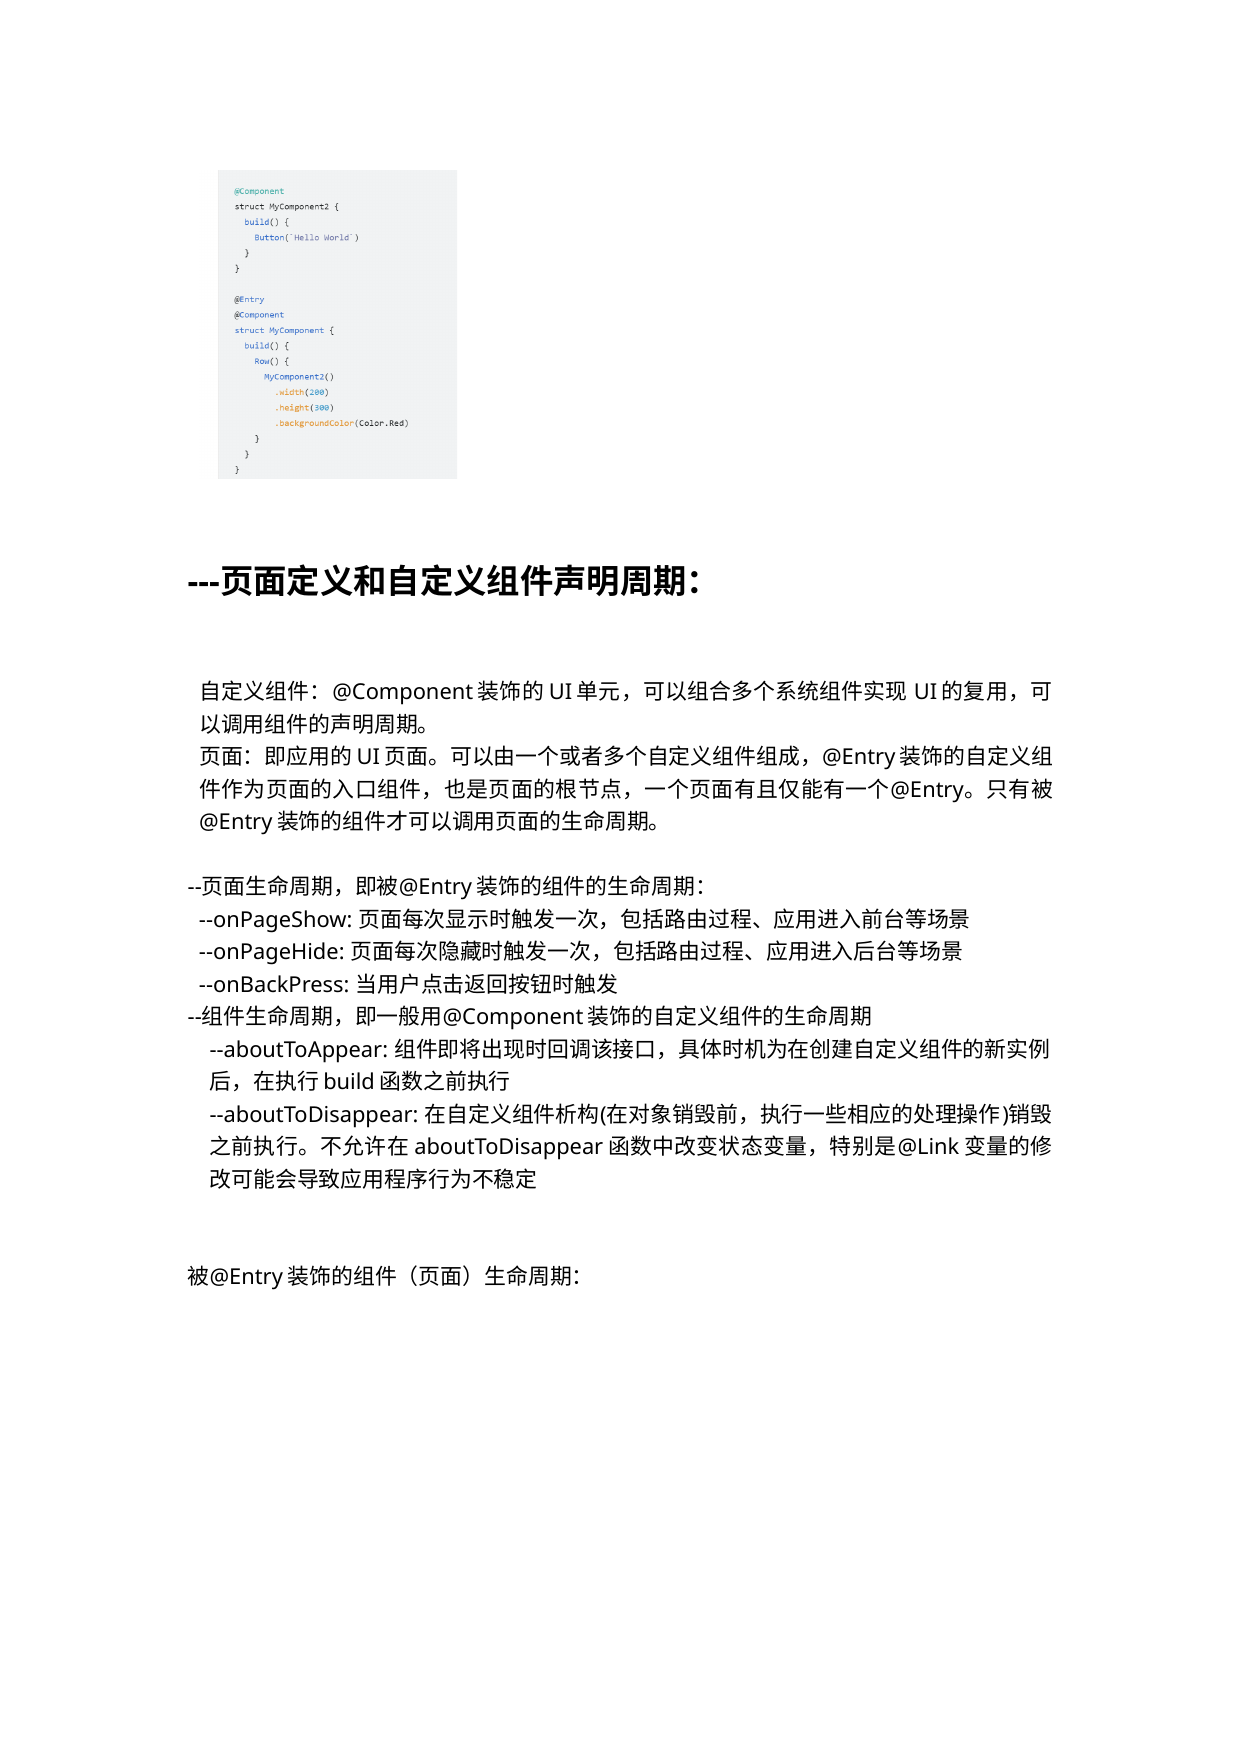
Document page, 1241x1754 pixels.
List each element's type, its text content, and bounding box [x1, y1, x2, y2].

text 被@Entry装饰的组件（页面）生命周期： [187, 1259, 1053, 1291]
text --onPageShow: 页面每次显示时触发一次，包括路由过程、应用进入前台等场景 [187, 901, 1053, 934]
text --aboutToAppear: 组件即将出现时回调该接口，具体时机为在创建自定义组件的新实例后，在执行build函数之前执行 [209, 1031, 1053, 1096]
subtitle ---页面定义和自定义组件声明周期： [187, 547, 1053, 612]
text 自定义组件：@Component装饰的UI单元，可以组合多个系统组件实现UI的复用，可以调用组件的声明周期。 [199, 674, 1053, 739]
text --aboutToDisappear: 在自定义组件析构(在对象销毁前，执行一些相应的处理操作)销毁之前执行。不允许在aboutToDisappear函数中改变状态变量，特别是@Link变量的修改可能会导致应用程序行为不稳定 [209, 1096, 1053, 1194]
text 页面：即应用的UI页面。可以由一个或者多个自定义组件组成，@Entry装饰的自定义组件作为页面的入口组件，也是页面的根节点，一个页面有且仅能有一个@Entry。只有被@Entry装饰的组件才可以调用页面的生命周期。 [199, 739, 1053, 836]
text --onBackPress: 当用户点击返回按钮时触发 [187, 966, 1053, 999]
text --onPageHide: 页面每次隐藏时触发一次，包括路由过程、应用进入后台等场景 [187, 934, 1053, 966]
picture [198, 170, 458, 479]
text --组件生命周期，即一般用@Component装饰的自定义组件的生命周期 [187, 999, 1053, 1031]
text --页面生命周期，即被@Entry装饰的组件的生命周期： [187, 869, 1053, 901]
